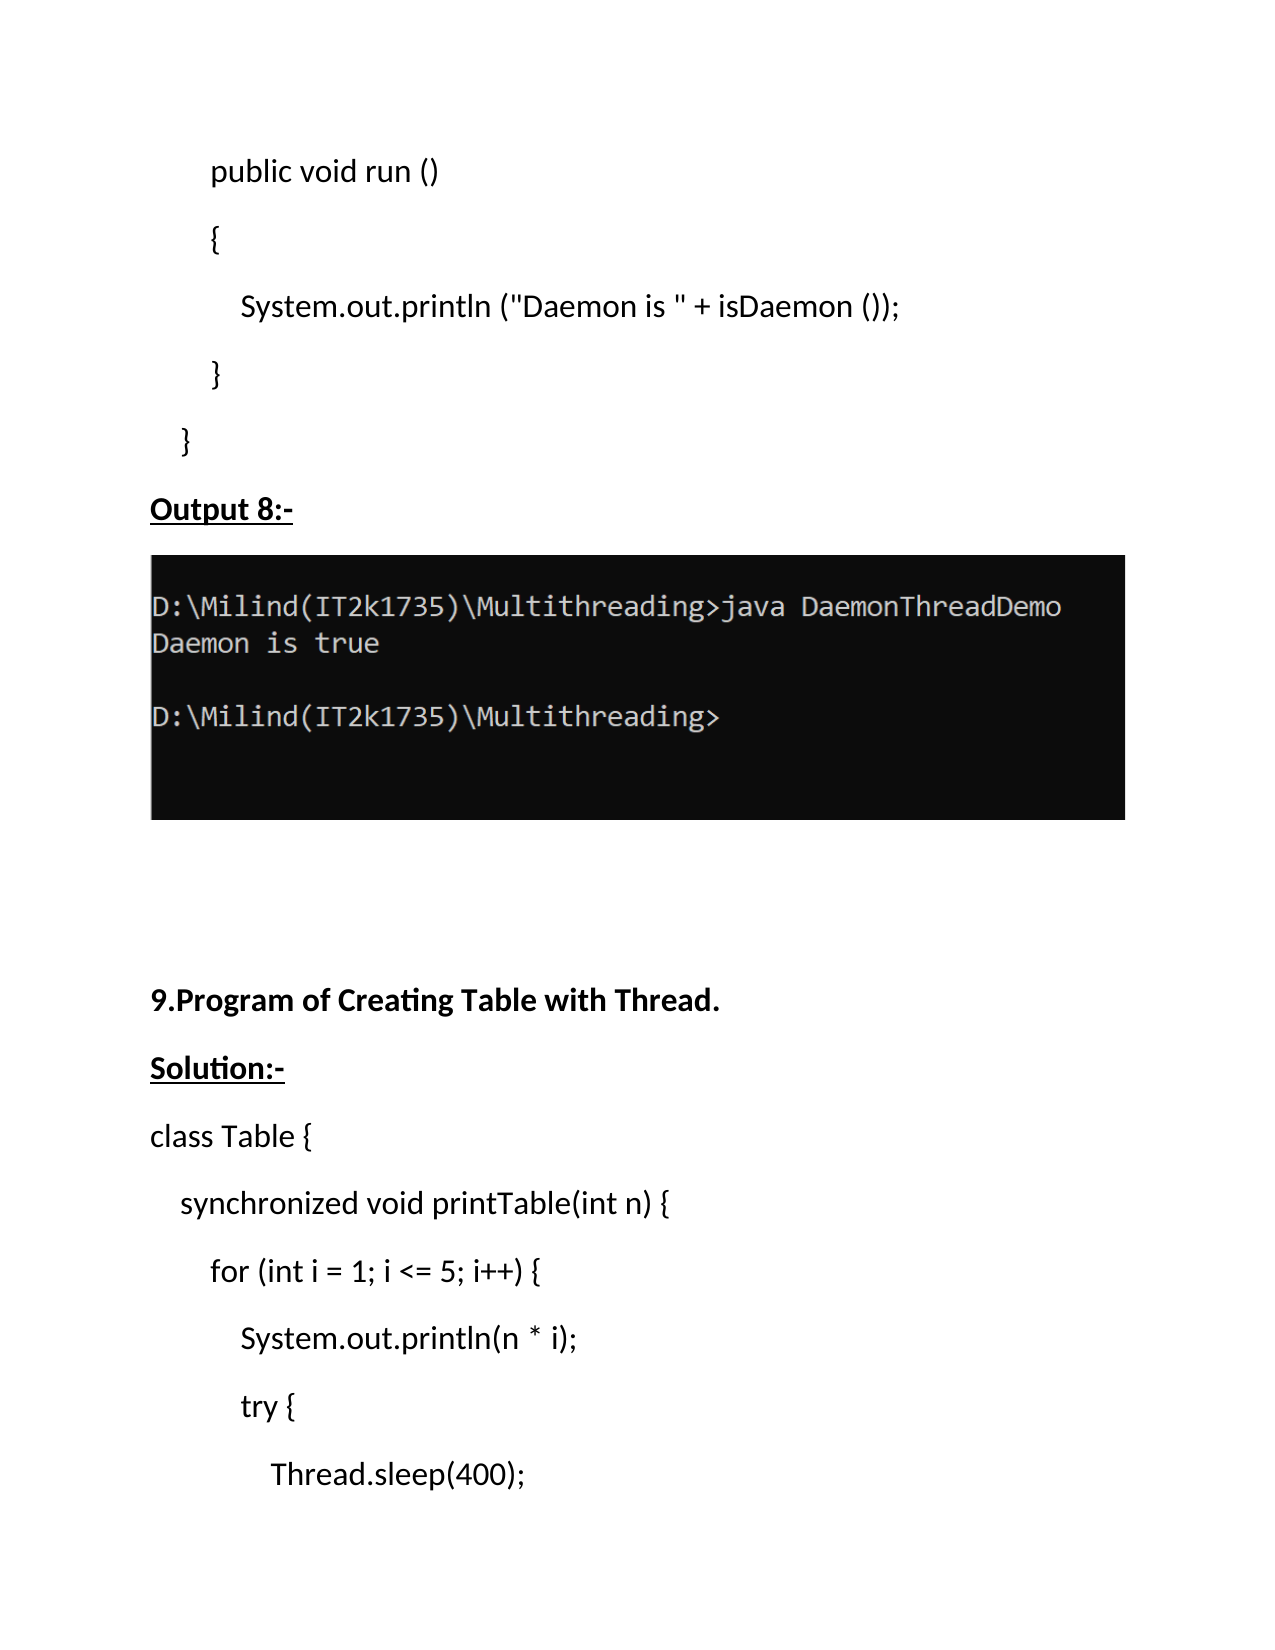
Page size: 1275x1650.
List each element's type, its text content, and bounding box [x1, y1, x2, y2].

text Solution:- [150, 1047, 1125, 1088]
text 9.Program of Creating Table with Thread. [150, 979, 1125, 1020]
text } [150, 353, 1125, 393]
text try { [150, 1385, 1125, 1426]
text System.out.println ("Daemon is " + isDaemon ()); [150, 285, 1125, 326]
text for (int i = 1; i <= 5; i++) { [150, 1250, 1125, 1291]
text synchronized void printTable(int n) { [150, 1182, 1125, 1223]
text class Table { [150, 1114, 1125, 1155]
text } [150, 420, 1125, 461]
text Output 8:- [150, 488, 1125, 529]
text public void run () [150, 150, 1125, 191]
text System.out.println(n * i); [150, 1317, 1125, 1358]
text { [150, 218, 1125, 258]
text Thread.sleep(400); [150, 1453, 1125, 1493]
picture [150, 555, 1125, 820]
